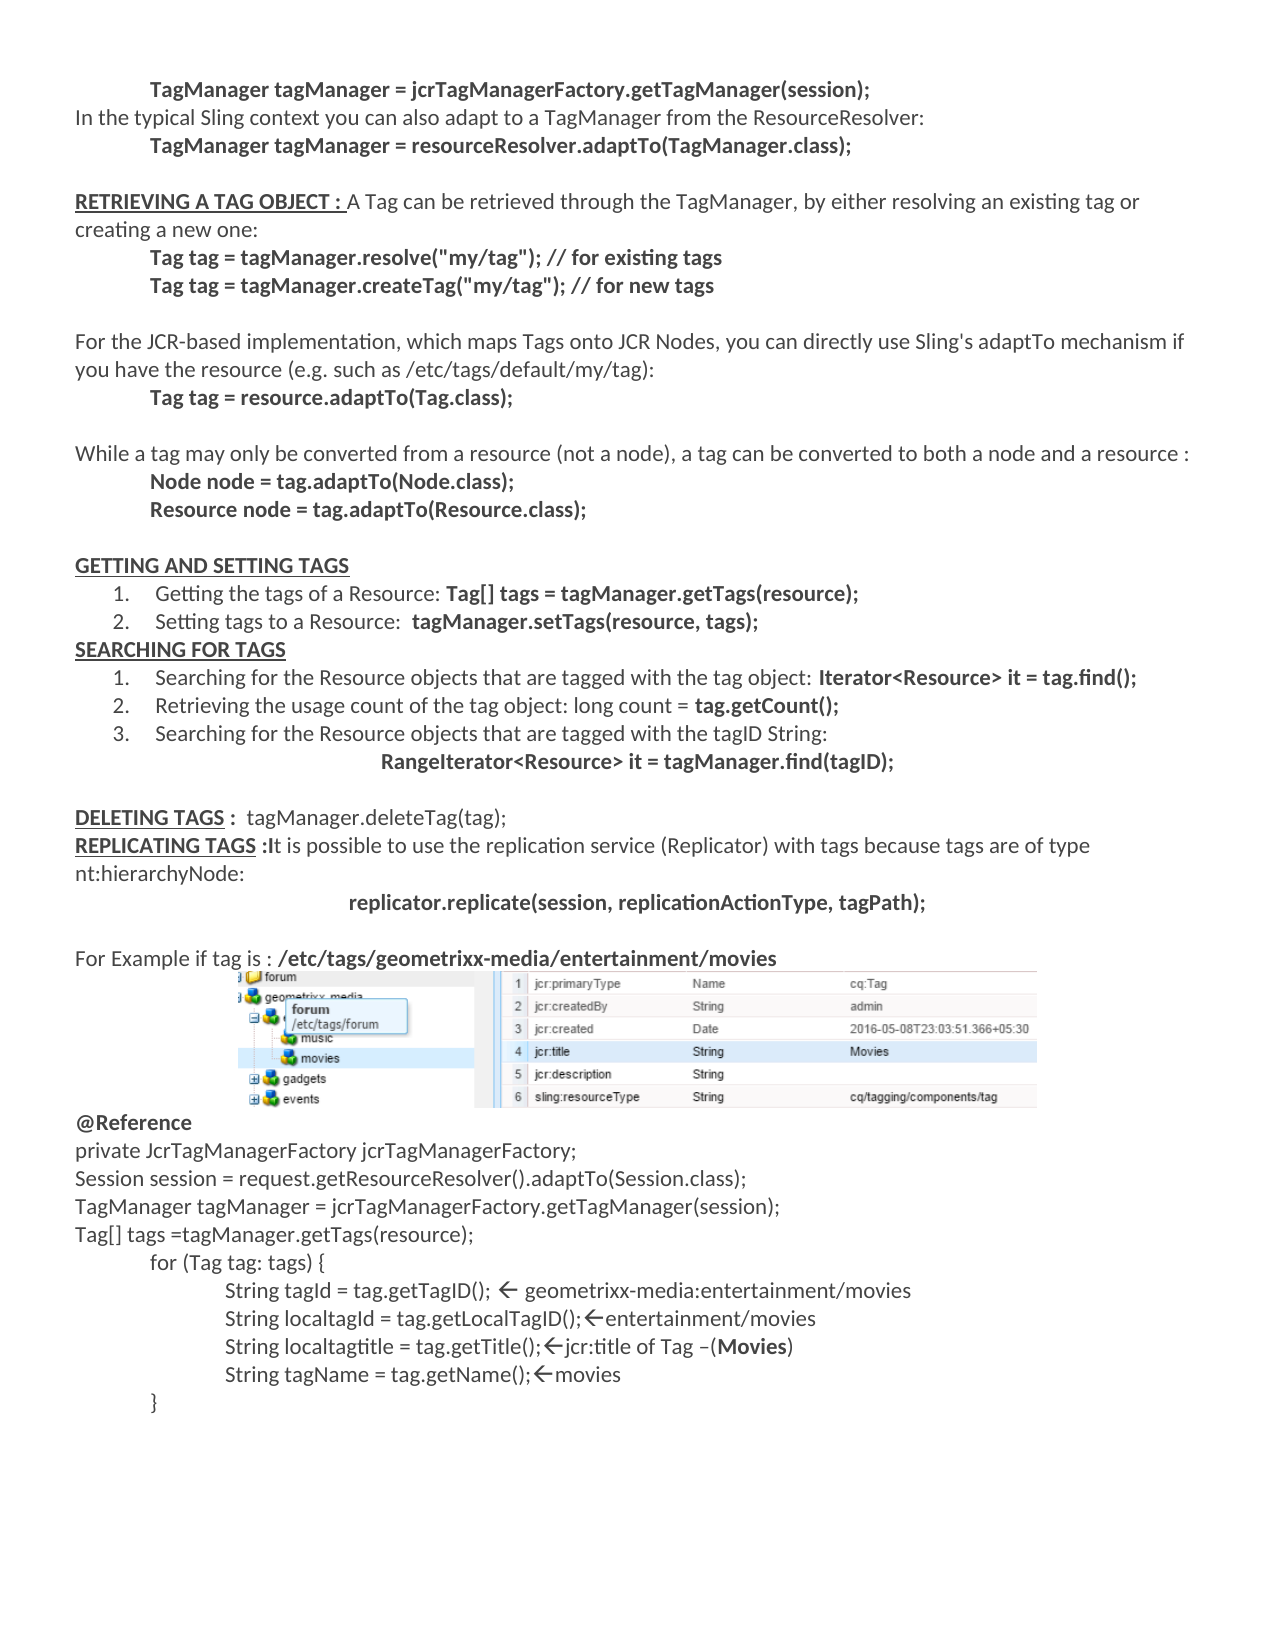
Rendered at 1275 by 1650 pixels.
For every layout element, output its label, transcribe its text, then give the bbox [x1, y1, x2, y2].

text String localtagId = tag.getLocalTagID();entertainment/movies [75, 1304, 1200, 1332]
text Tag tag = resource.adaptTo(Tag.class); [75, 383, 1200, 411]
text TagManager tagManager = resourceResolver.adaptTo(TagManager.class); [75, 131, 1200, 159]
text REPLICATING TAGS :It is possible to use the replication service (Replicator) with tags because tags are of type nt:hierarchyNode: [75, 832, 1200, 888]
text for (Tag tag: tags) { [75, 1248, 1200, 1276]
text Tag[] tags =tagManager.getTags(resource); [75, 1220, 1200, 1248]
text Resource node = tag.adaptTo(Resource.class); [150, 495, 1200, 523]
list Searching for the Resource objects that are tagged with the tagID String: [112, 719, 1200, 747]
text TagManager tagManager = jcrTagManagerFactory.getTagManager(session); [150, 75, 1200, 103]
text TagManager tagManager = jcrTagManagerFactory.getTagManager(session); [75, 1192, 1200, 1220]
text In the typical Sling context you can also adapt to a TagManager from the ResourceResolver: [75, 103, 1200, 131]
text SEARCHING FOR TAGS [75, 635, 1200, 663]
list Retrieving the usage count of the tag object: long count = tag.getCount(); [112, 691, 1200, 719]
text While a tag may only be converted from a resource (not a node), a tag can be converted to both a node and a resource : [75, 439, 1200, 467]
text String tagId = tag.getTagID(); geometrixx-media:entertainment/movies [75, 1276, 1200, 1304]
text For the JCR-based implementation, which maps Tags onto JCR Nodes, you can directly use Sling's adaptTo mechanism if you have the resource (e.g. such as /etc/tags/default/my/tag): [75, 327, 1200, 383]
list Setting tags to a Resource: tagManager.setTags(resource, tags); [112, 607, 1200, 635]
text Tag tag = tagManager.resolve("my/tag"); // for existing tags [150, 243, 1200, 271]
list Getting the tags of a Resource: Tag[] tags = tagManager.getTags(resource); [112, 579, 1200, 607]
text For Example if tag is : /etc/tags/geometrixx-media/entertainment/movies [75, 944, 1200, 972]
text @Reference [75, 1108, 1200, 1136]
text replicator.replicate(session, replicationActionType, tagPath); [75, 888, 1200, 916]
picture [238, 971, 1037, 1108]
text Node node = tag.adaptTo(Node.class); [150, 467, 1200, 495]
text Session session = request.getResourceResolver().adaptTo(Session.class); [75, 1164, 1200, 1192]
text RETRIEVING A TAG OBJECT : A Tag can be retrieved through the TagManager, by either resolving an existing tag or creating a new one: [75, 187, 1200, 243]
list Searching for the Resource objects that are tagged with the tag object: Iterator<Resource> it = tag.find(); [112, 663, 1200, 691]
text String tagName = tag.getName();movies [75, 1360, 1200, 1388]
text RangeIterator<Resource> it = tagManager.find(tagID); [75, 747, 1200, 776]
text private JcrTagManagerFactory jcrTagManagerFactory; [75, 1136, 1200, 1164]
text DELETING TAGS : tagManager.deleteTag(tag); [75, 803, 1200, 832]
text String localtagtitle = tag.getTitle();jcr:title of Tag –(Movies) [75, 1332, 1200, 1360]
text } [75, 1388, 1200, 1416]
text Tag tag = tagManager.createTag("my/tag"); // for new tags [150, 271, 1200, 299]
text GETTING AND SETTING TAGS [75, 551, 1200, 579]
